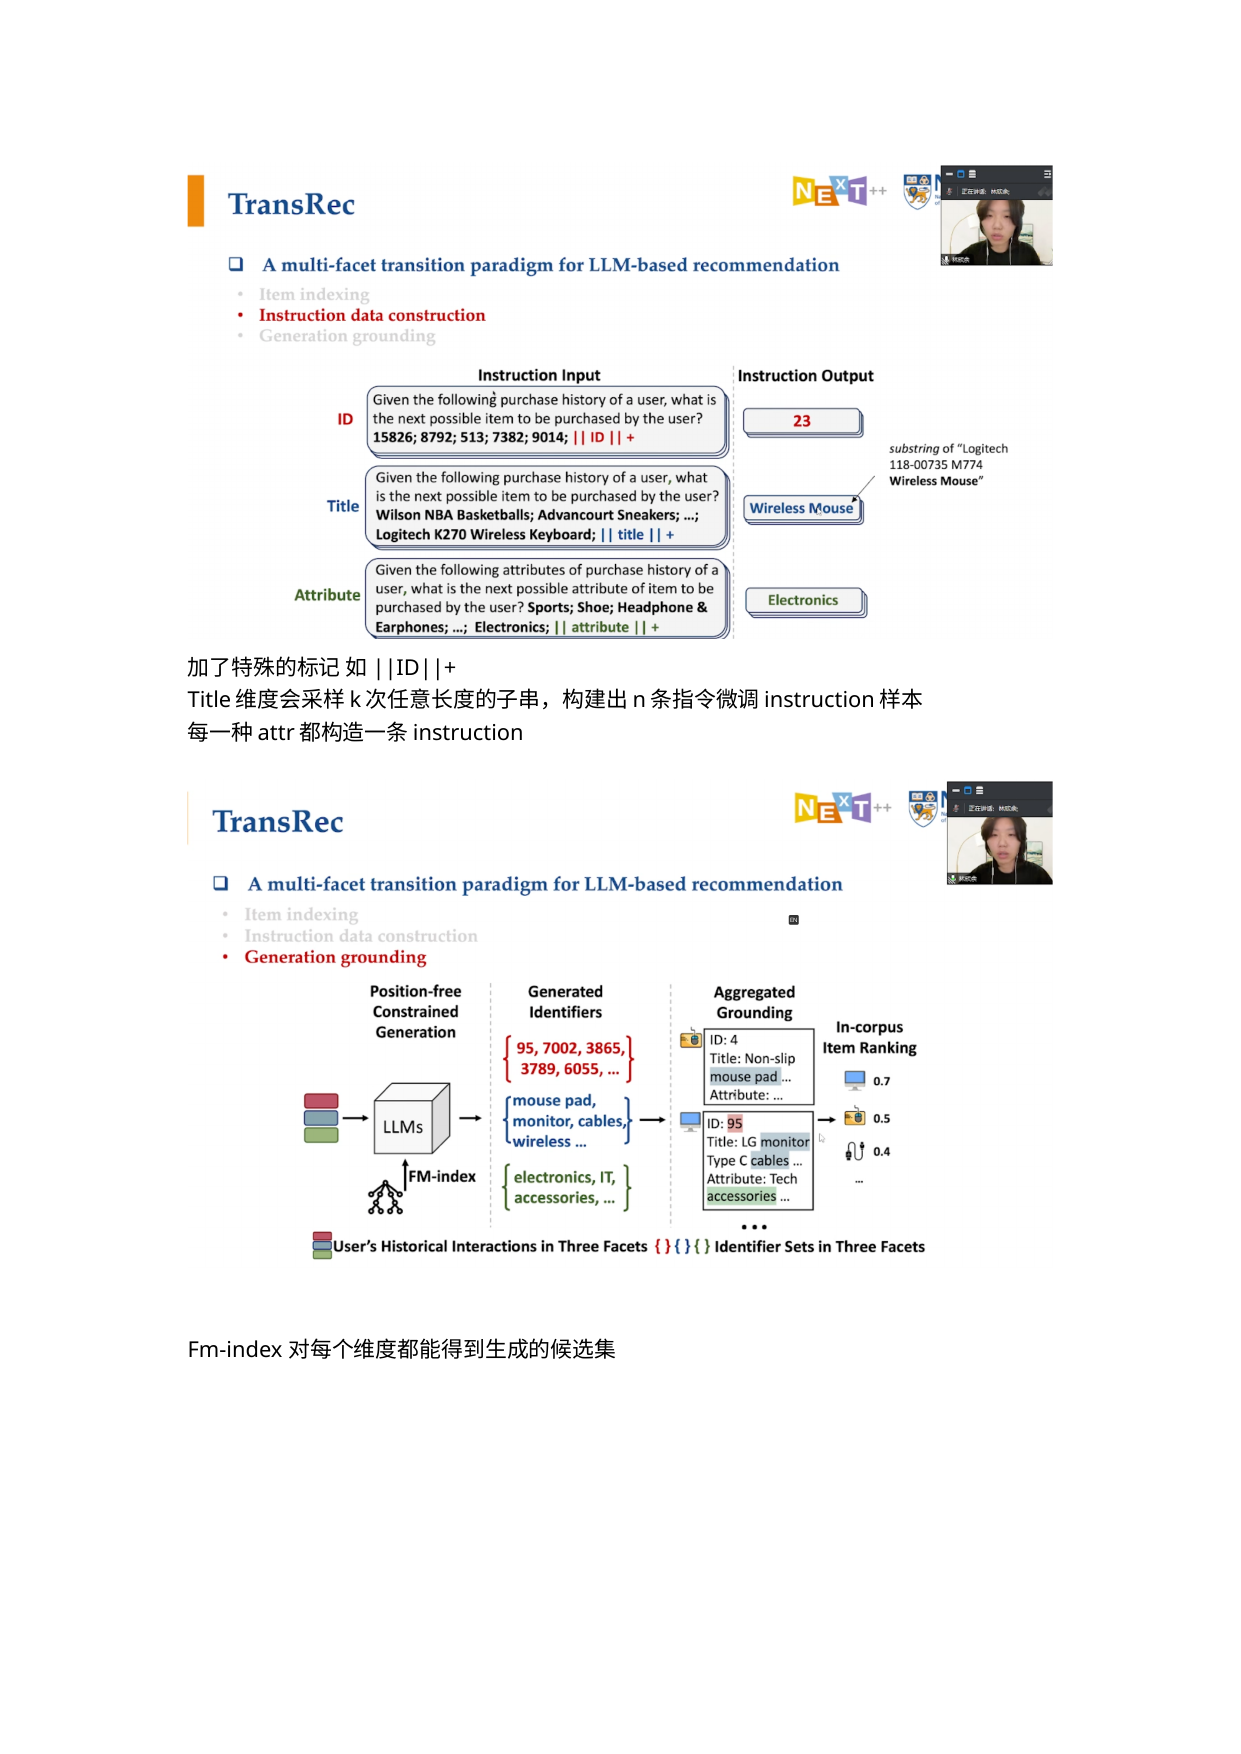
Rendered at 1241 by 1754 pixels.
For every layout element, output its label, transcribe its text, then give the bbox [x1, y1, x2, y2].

text 每一种attr都构造一条instruction [187, 714, 1053, 747]
text Fm-index 对每个维度都能得到生成的候选集 [187, 1332, 1053, 1364]
picture [187, 162, 1053, 639]
text 加了特殊的标记 如 ||ID||+ [187, 649, 1053, 682]
text Title维度会采样k次任意长度的子串，构建出n条指令微调instruction样本 [187, 682, 1053, 714]
picture [187, 779, 1053, 1268]
